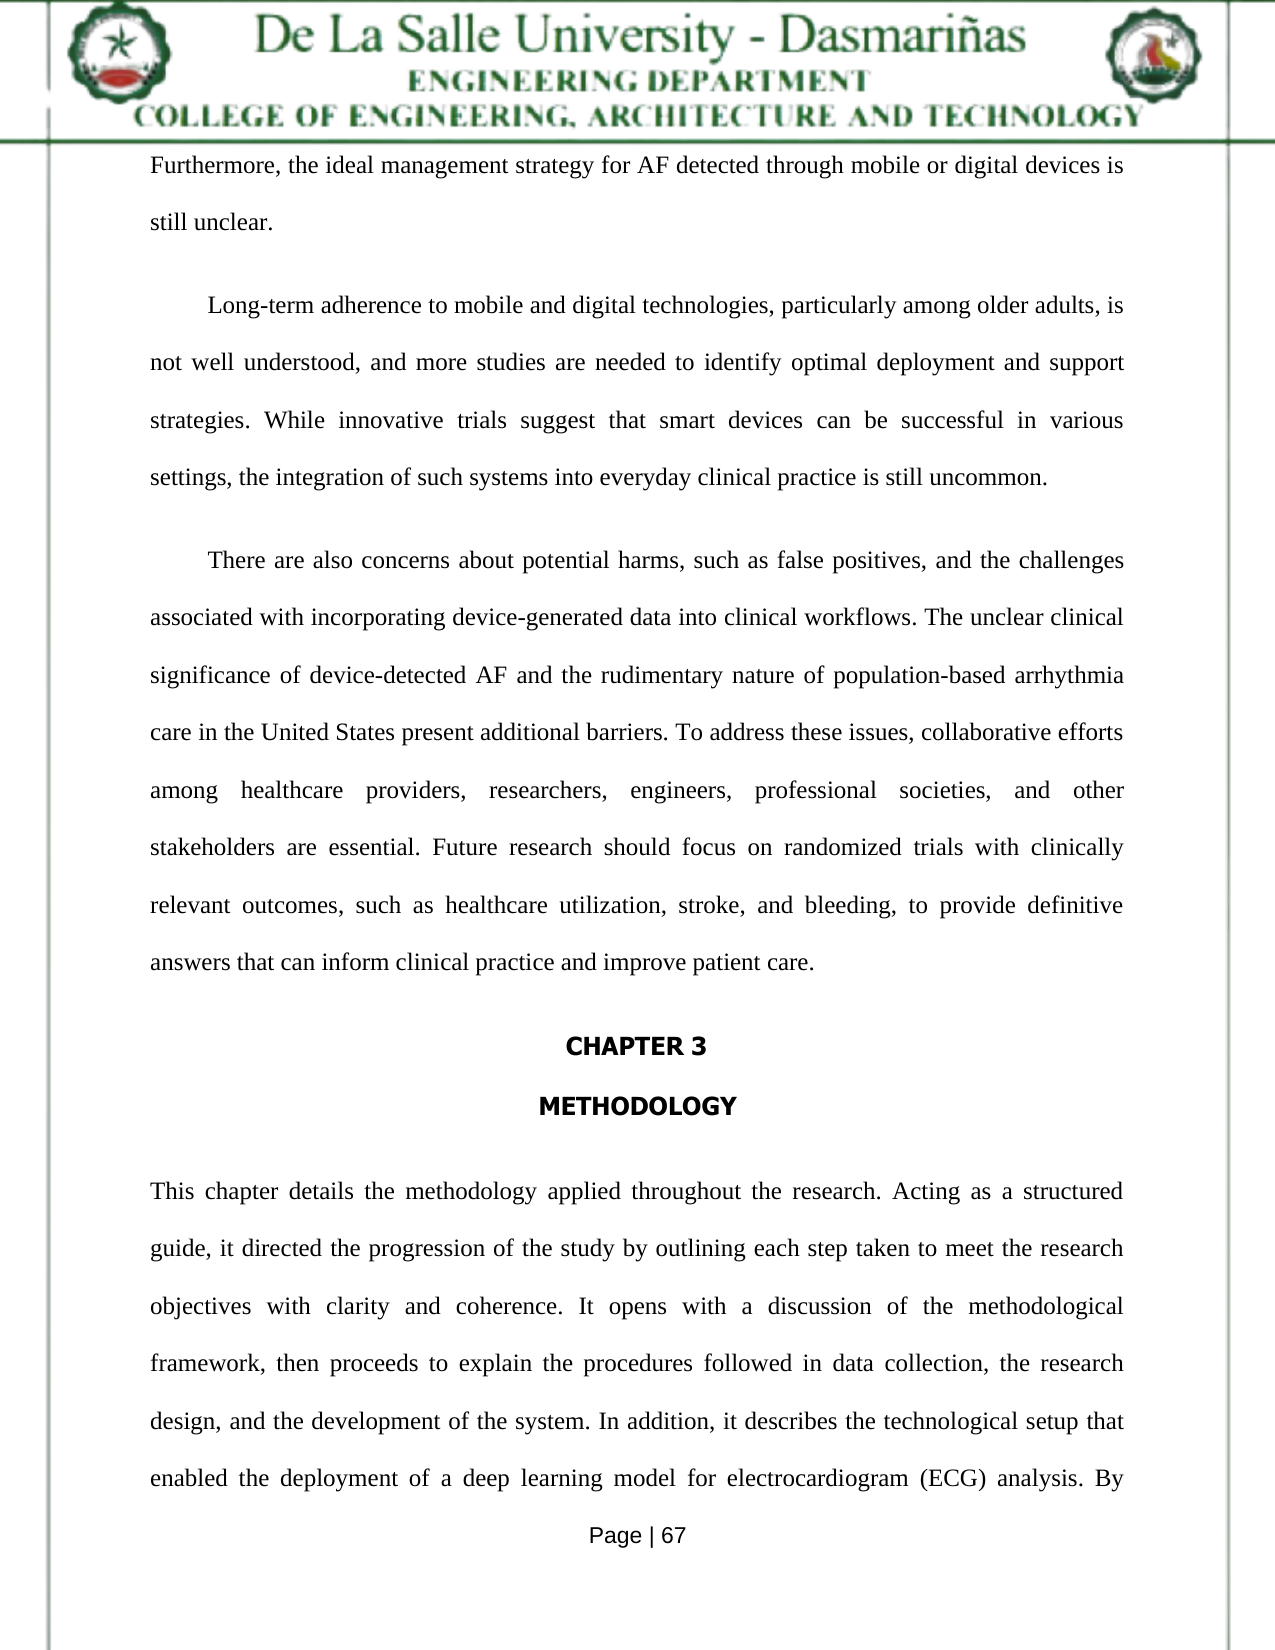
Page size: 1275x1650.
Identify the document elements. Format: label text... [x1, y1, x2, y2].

subtitle METHODOLOGY [150, 1090, 1125, 1121]
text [150, 1176, 1125, 1492]
text Long-term adherence to mobile and digital technologies, particularly among older adults, is not well understood, and more studies are needed to identify optimal deployment and support strategies. While innovative trials suggest that smart devices can be successful in various settings, the integration of such systems into everyday clinical practice is still uncommon. [150, 290, 1125, 491]
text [150, 150, 1125, 236]
picture [0, 0, 1275, 1650]
text There are also concerns about potential harms, such as false positives, and the challenges associated with incorporating device-generated data into clinical workflows. The unclear clinical significance of device-detected AF and the rudimentary nature of population-based arrhythmia care in the United States present additional barriers. To address these issues, collaborative efforts among healthcare providers, researchers, engineers, professional societies, and other stakeholders are essential. Future research should focus on randomized trials with clinically relevant outcomes, such as healthcare utilization, stroke, and bleeding, to provide definitive answers that can inform clinical practice and improve patient care. [150, 545, 1125, 976]
subtitle CHAPTER 3 [450, 1030, 786, 1060]
